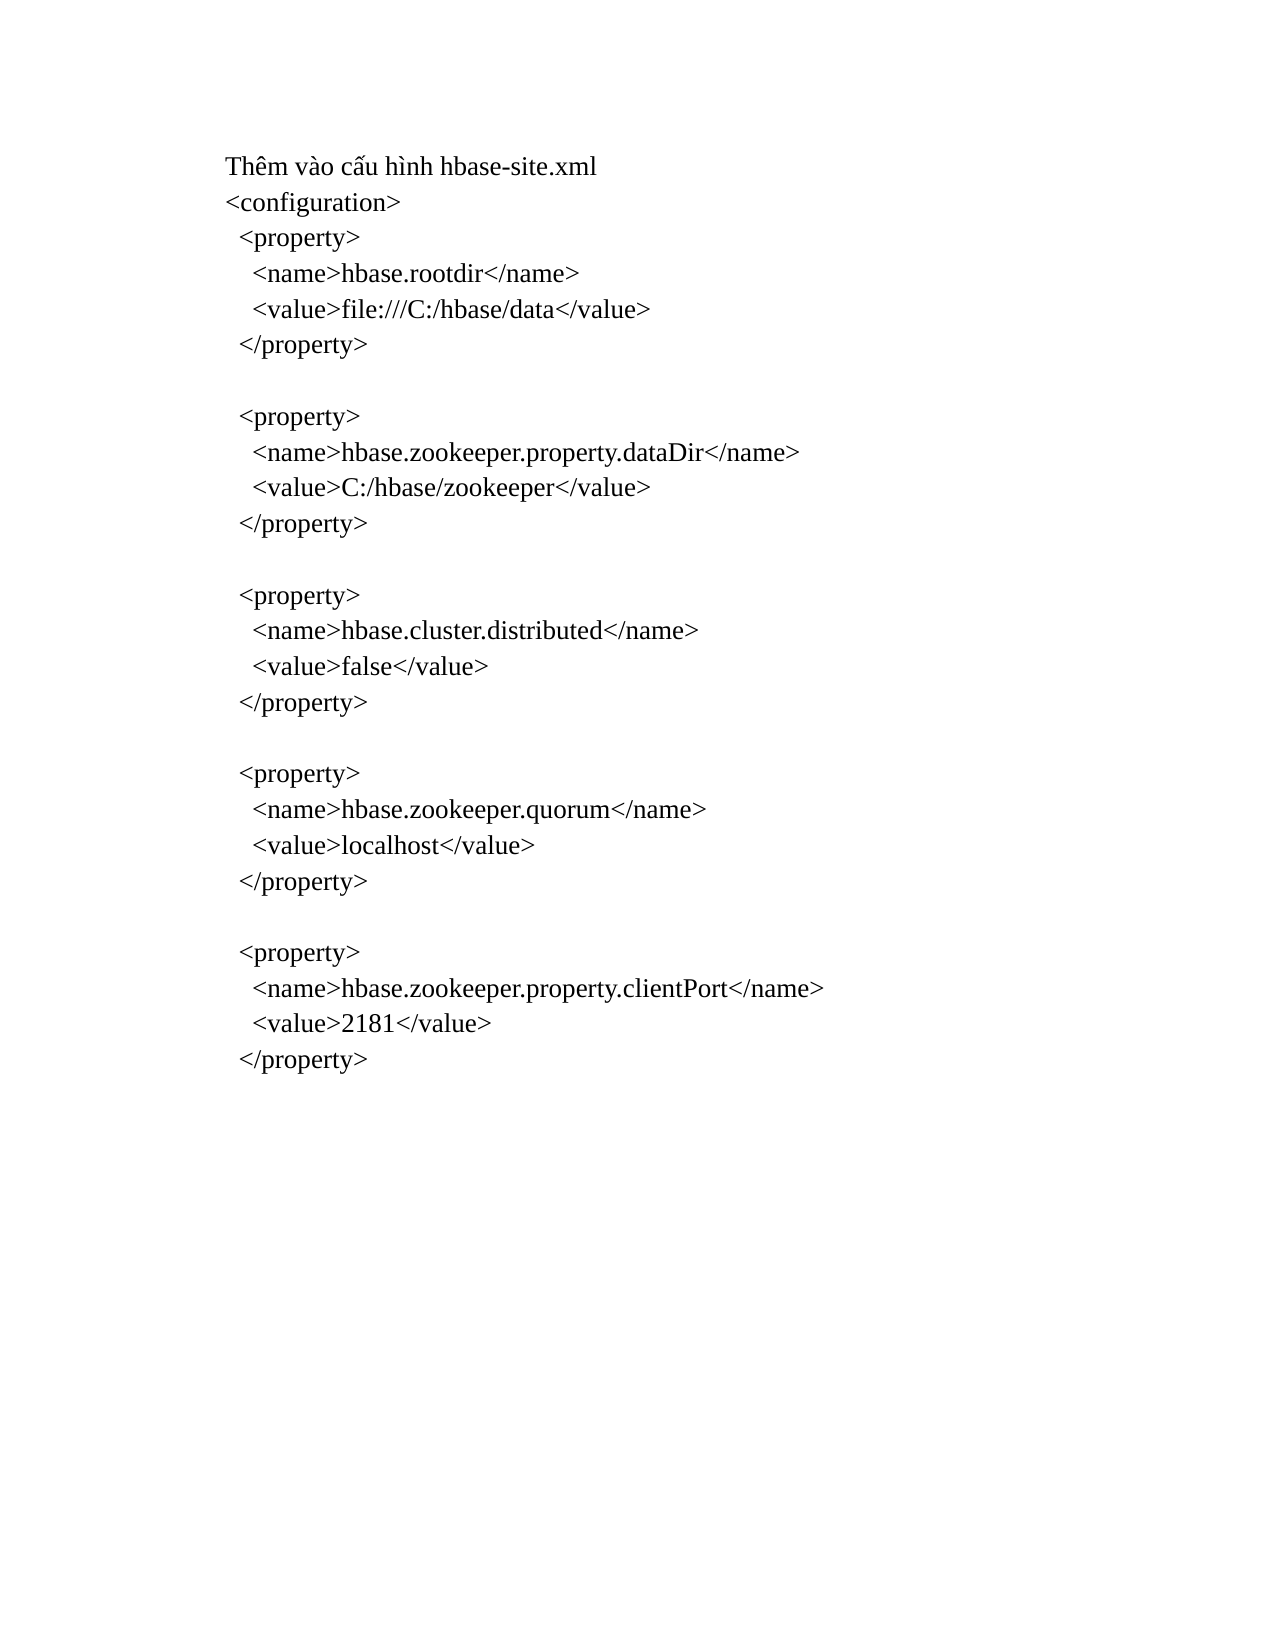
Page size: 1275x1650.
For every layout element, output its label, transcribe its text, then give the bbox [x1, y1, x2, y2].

list <value>localhost</value> [225, 829, 1125, 860]
list </property> [225, 507, 1125, 538]
list <name>hbase.zookeeper.property.dataDir</name> [225, 436, 1125, 467]
list <property> [225, 936, 1125, 967]
list <property> [225, 579, 1125, 610]
list <value>false</value> [225, 650, 1125, 681]
list </property> [225, 1043, 1125, 1074]
list <configuration> [225, 186, 1125, 217]
list <value>2181</value> [225, 1007, 1125, 1039]
list <name>hbase.zookeeper.quorum</name> [225, 793, 1125, 824]
list <property> [225, 757, 1125, 788]
list <property> [225, 221, 1125, 253]
list <name>hbase.zookeeper.property.clientPort</name> [225, 972, 1125, 1003]
list <property> [225, 400, 1125, 431]
list </property> [225, 329, 1125, 360]
list <value>file:///C:/hbase/data</value> [225, 293, 1125, 324]
list Thêm vào cấu hình hbase-site.xml [225, 150, 1125, 181]
list <name>hbase.rootdir</name> [225, 257, 1125, 288]
list <value>C:/hbase/zookeeper</value> [225, 472, 1125, 503]
list </property> [225, 686, 1125, 717]
list </property> [225, 864, 1125, 896]
list <name>hbase.cluster.distributed</name> [225, 614, 1125, 646]
